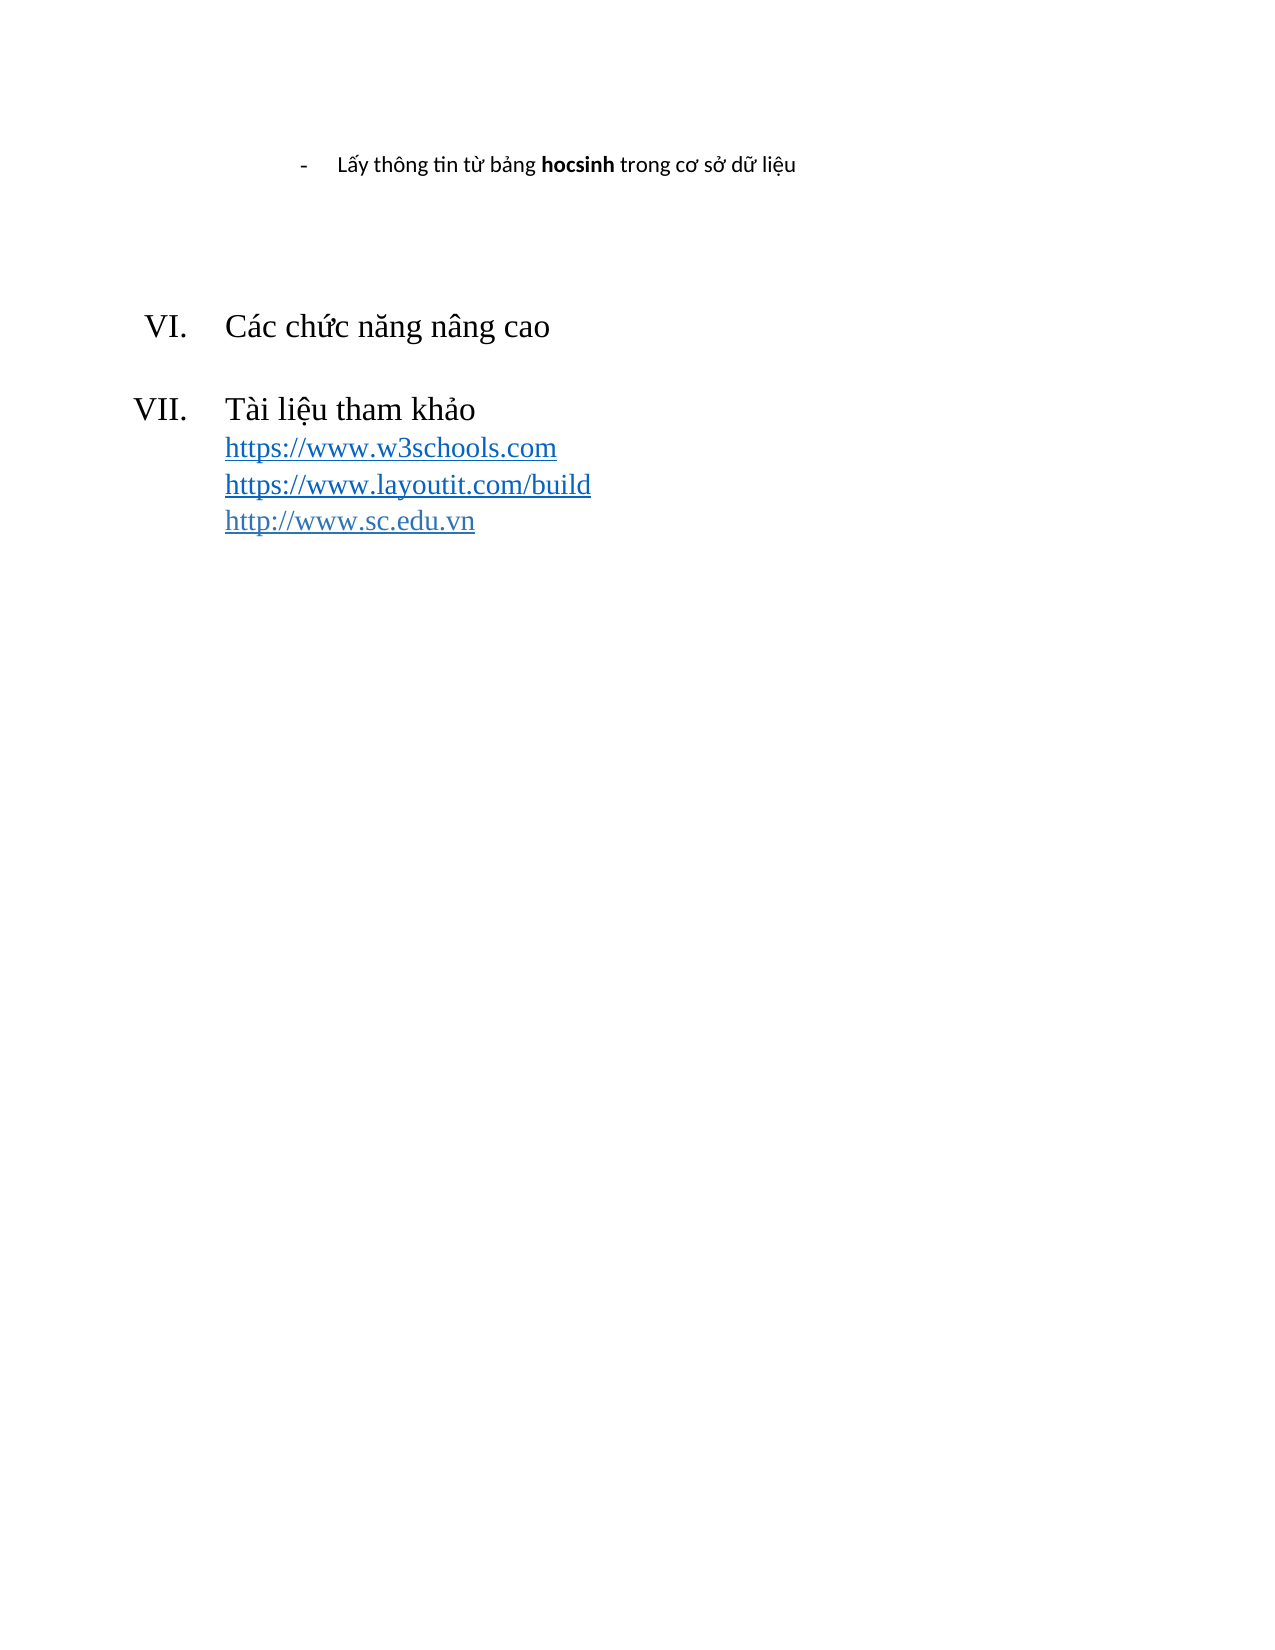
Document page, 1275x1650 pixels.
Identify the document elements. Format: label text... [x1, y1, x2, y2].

list Các chức năng nâng cao [187, 307, 1125, 345]
list Lấy thông tin từ bảng hocsinh trong cơ sở dữ liệu [300, 150, 1125, 178]
list https://www.layoutit.com/build [225, 467, 1125, 500]
list https://www.w3schools.com [225, 431, 1125, 464]
list http://www.sc.edu.vn [225, 503, 1125, 536]
list Tài liệu tham khảo [187, 389, 1125, 428]
